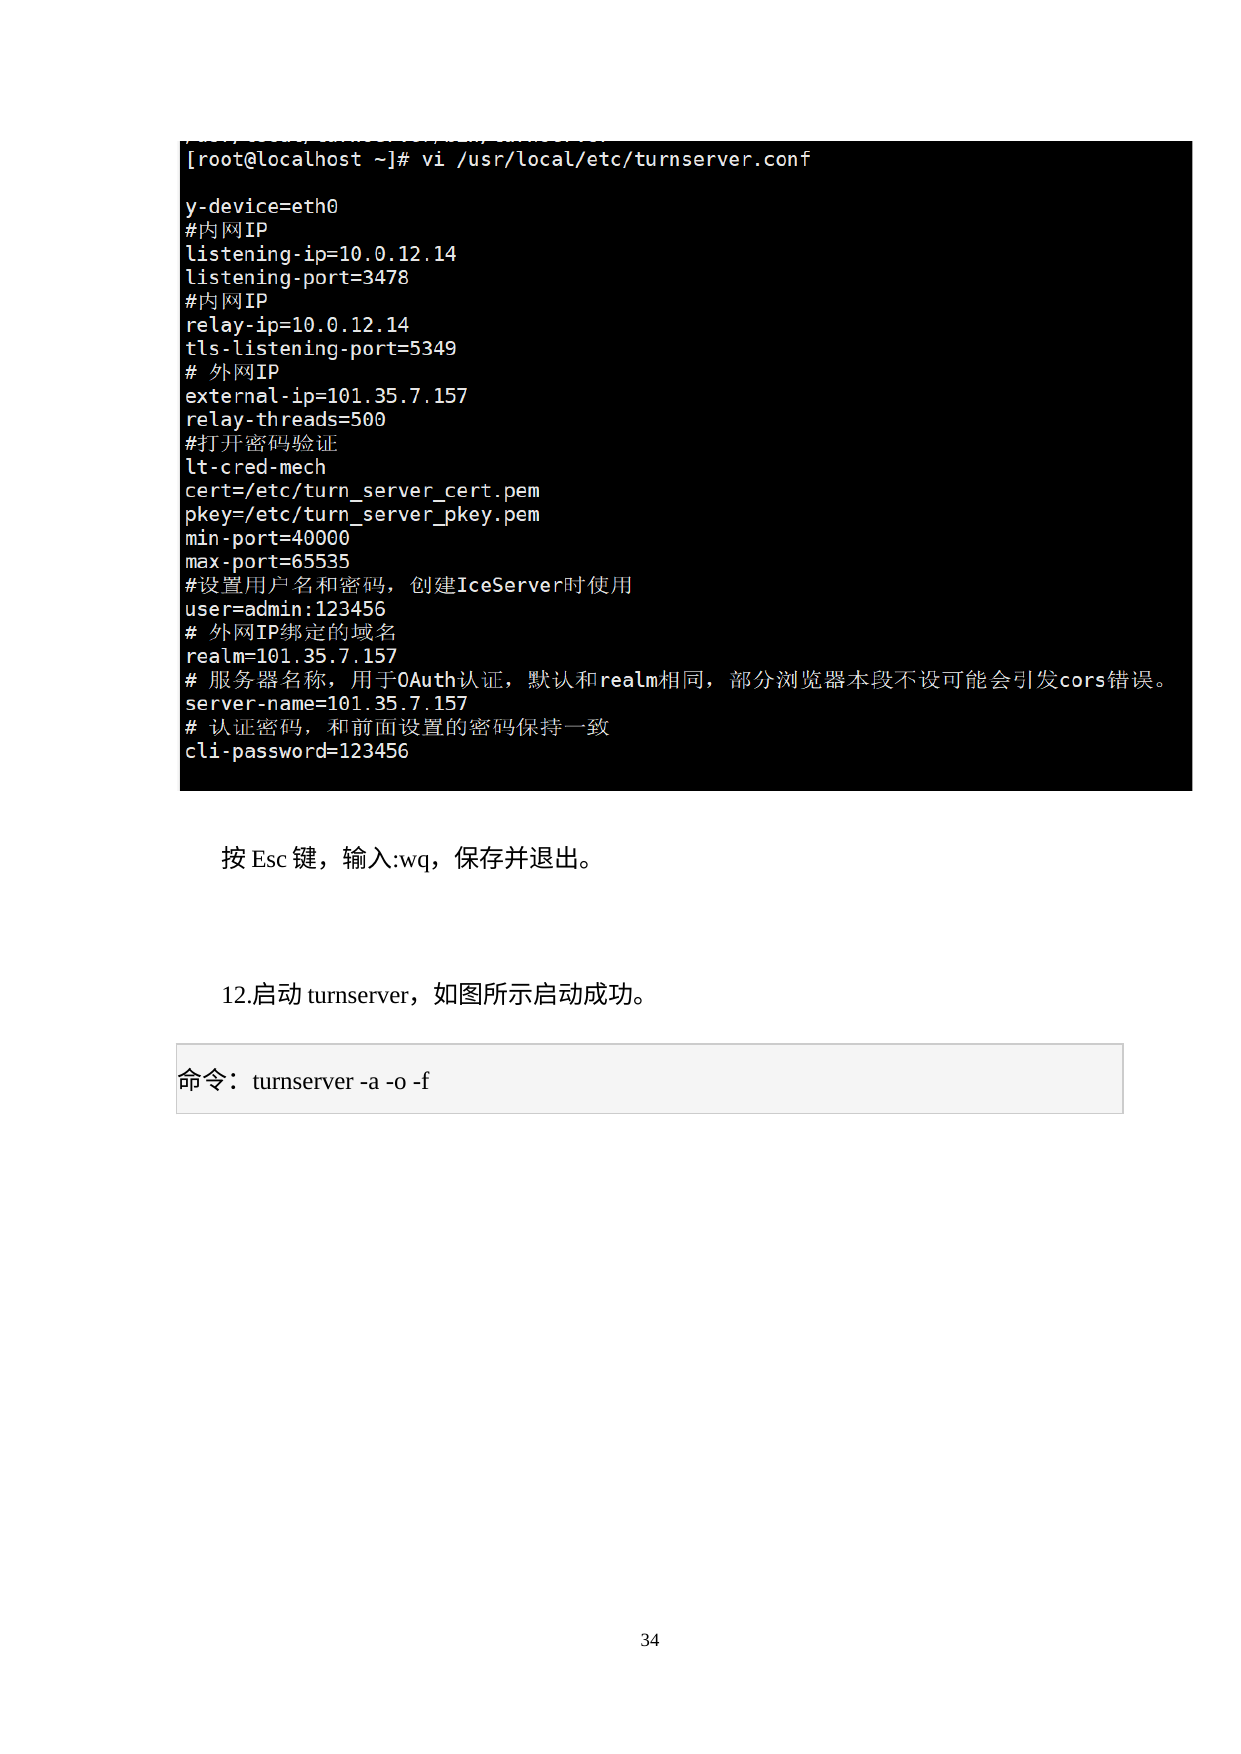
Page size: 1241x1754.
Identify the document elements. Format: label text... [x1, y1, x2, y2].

text 命令：turnserver -a -o -f [177, 1045, 1122, 1113]
text 按Esc键，输入:wq，保存并退出。 [177, 823, 1122, 891]
text 12.启动turnserver，如图所示启动成功。 [177, 958, 1122, 1026]
picture [177, 141, 1193, 791]
